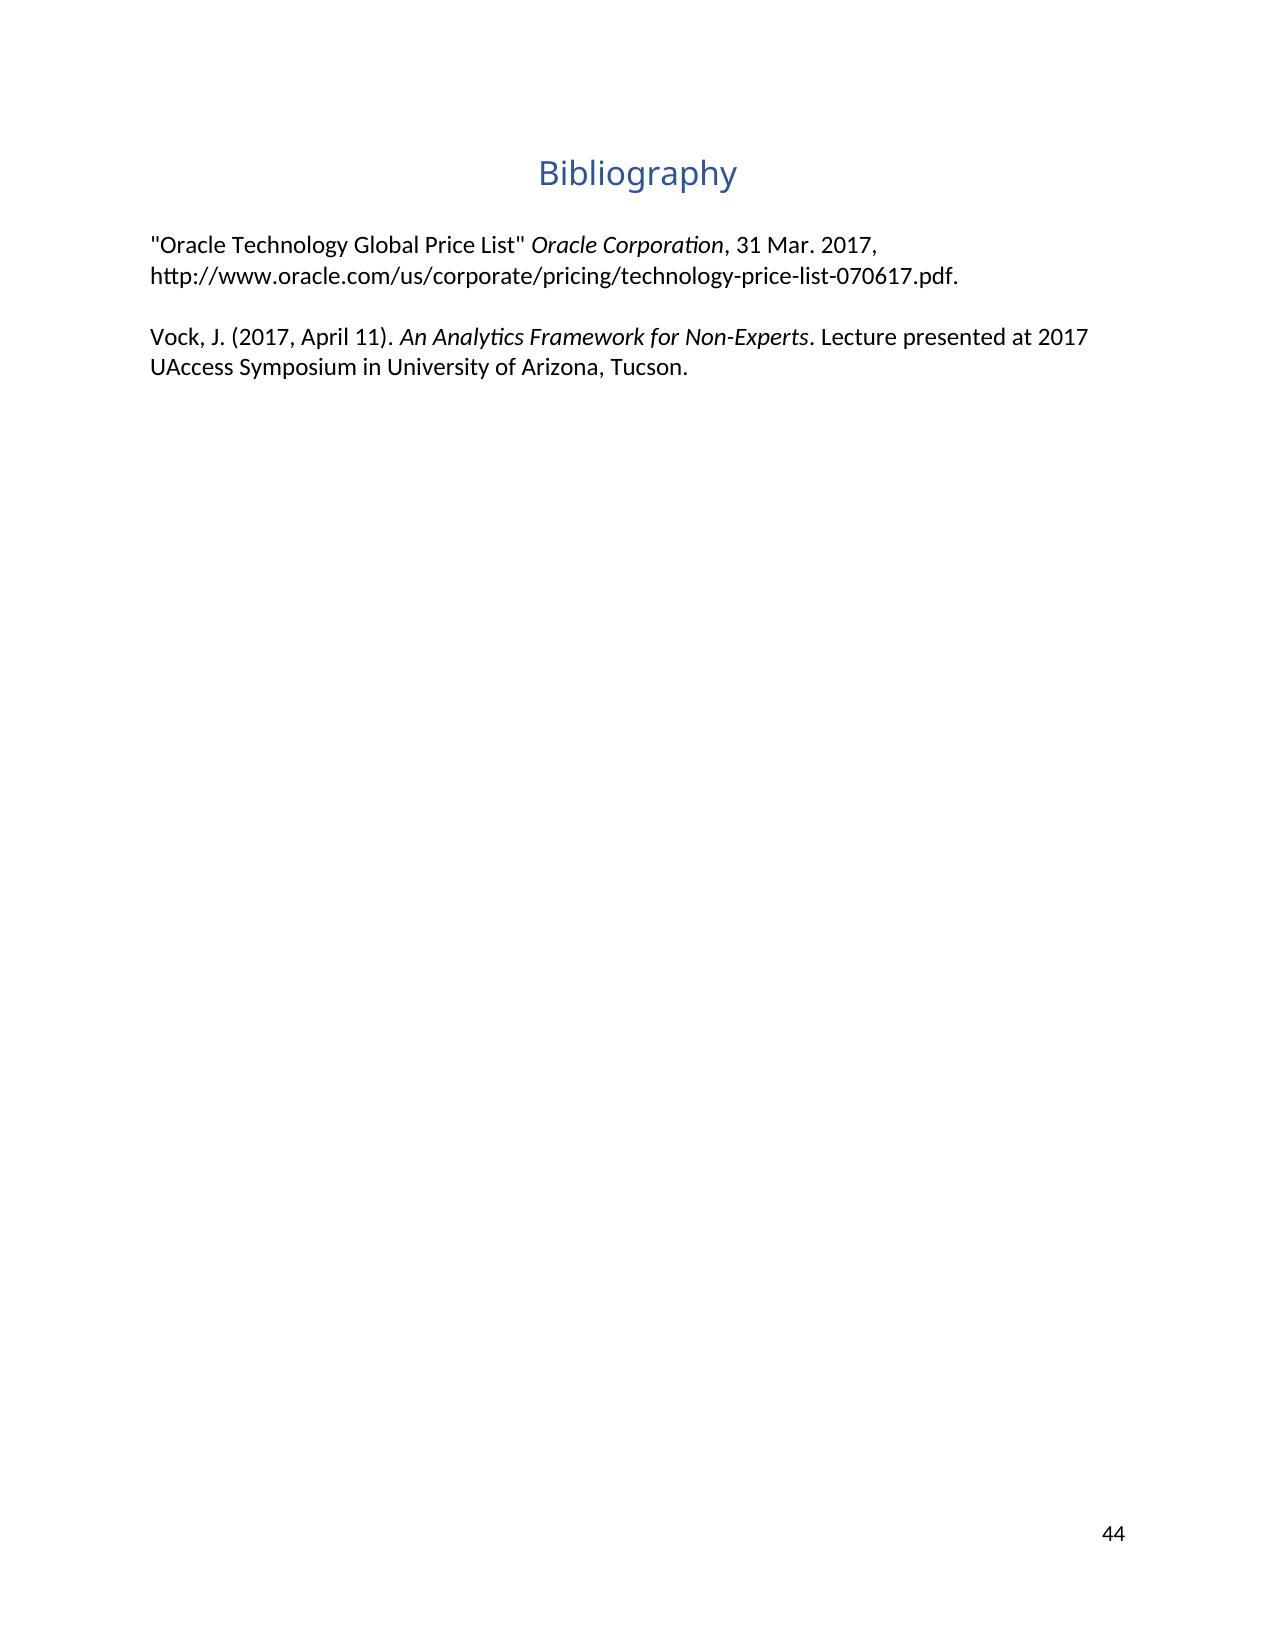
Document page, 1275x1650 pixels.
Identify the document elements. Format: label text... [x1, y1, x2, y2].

text "Oracle Technology Global Price List" Oracle Corporation, 31 Mar. 2017, http://www.oracle.com/us/corporate/pricing/technology-price-list-070617.pdf. [150, 229, 1125, 291]
subtitle Bibliography [150, 150, 1125, 195]
text Vock, J. (2017, April 11). An Analytics Framework for Non-Experts. Lecture presented at 2017 UAccess Symposium in University of Arizona, Tucson. [150, 321, 1125, 382]
